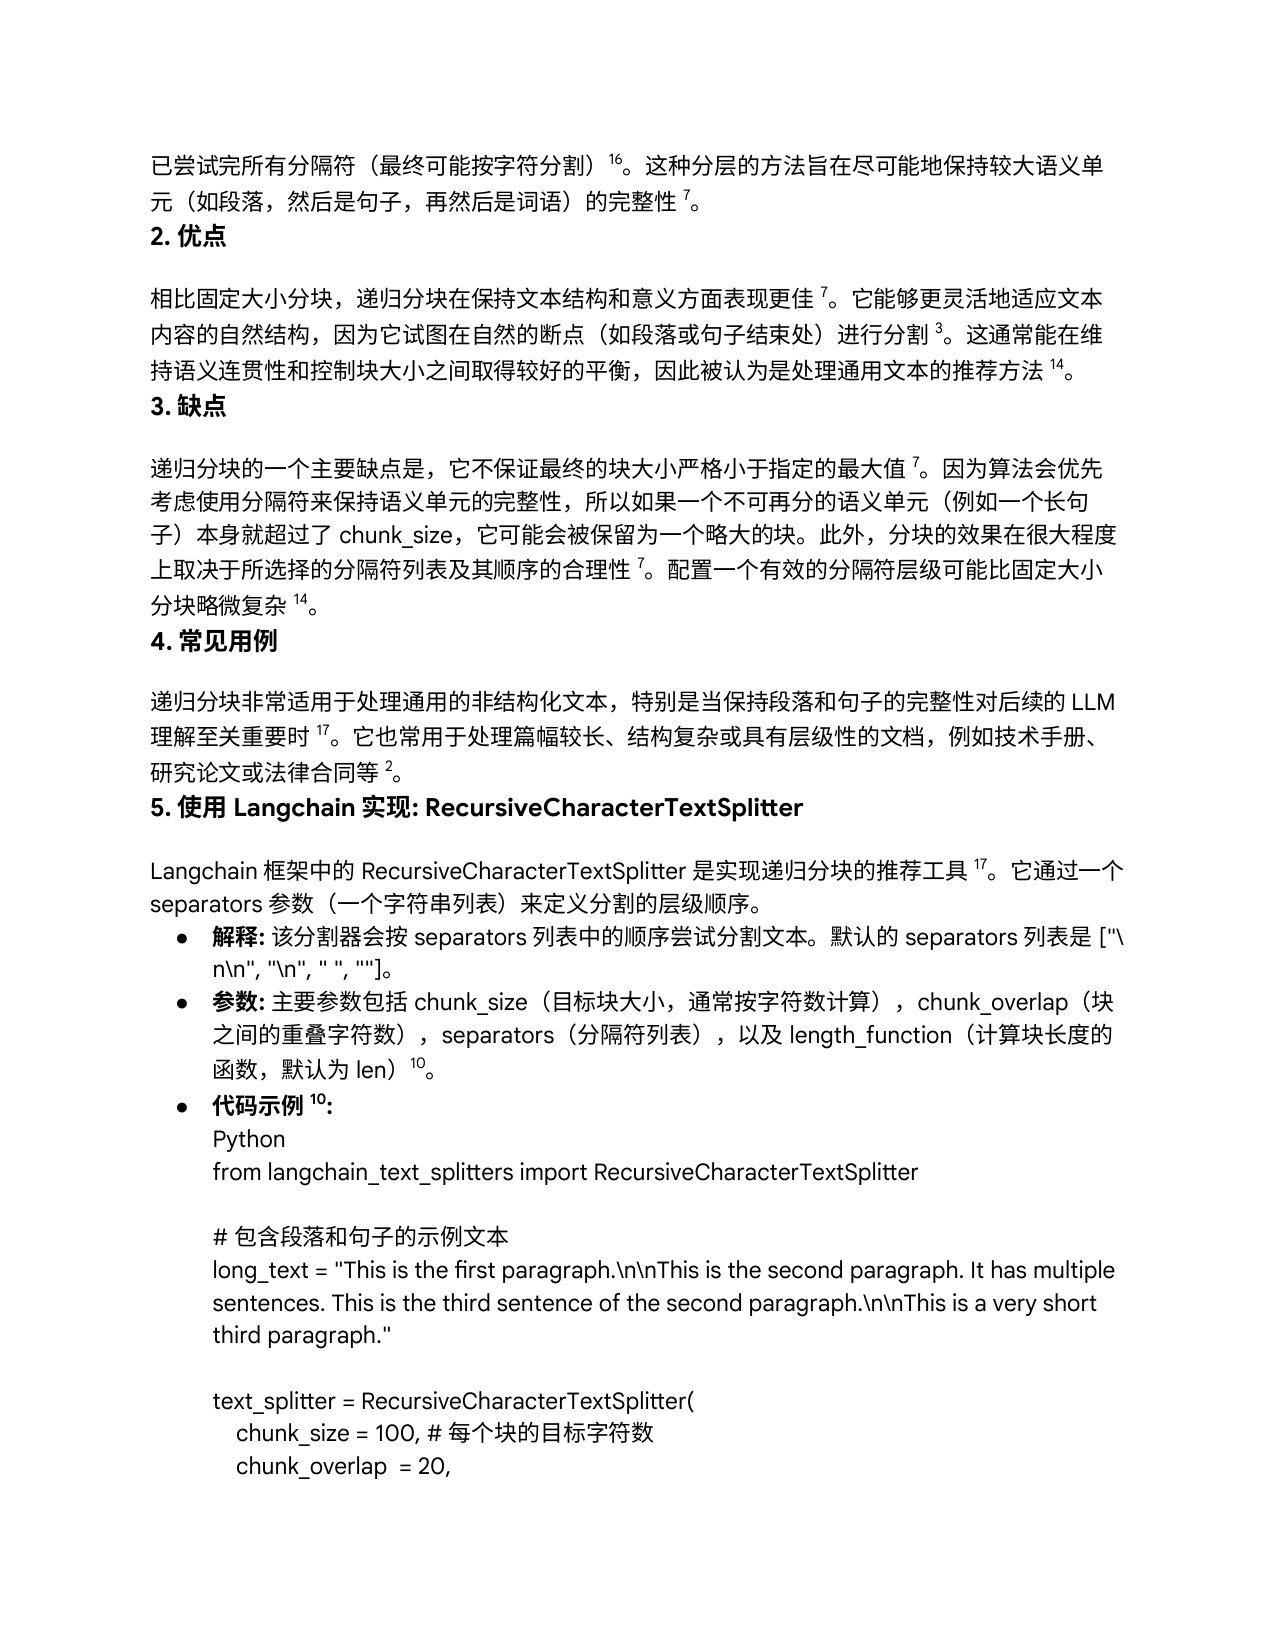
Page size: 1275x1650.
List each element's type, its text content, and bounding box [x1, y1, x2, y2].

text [150, 150, 1125, 217]
list 参数: 主要参数包括 chunk_size（目标块大小，通常按字符数计算），chunk_overlap（块之间的重叠字符数），separators（分隔符列表），以及 length_function（计算块长度的函数，默认为 len）10。 [175, 988, 1125, 1086]
text 递归分块非常适用于处理通用的非结构化文本，特别是当保持段落和句子的完整性对后续的LLM理解至关重要时 17。它也常用于处理篇幅较长、结构复杂或具有层级性的文档，例如技术手册、研究论文或法律合同等 2。 [150, 688, 1125, 788]
text 递归分块的一个主要缺点是，它不保证最终的块大小严格小于指定的最大值 7。因为算法会优先考虑使用分隔符来保持语义单元的完整性，所以如果一个不可再分的语义单元（例如一个长句子）本身就超过了 chunk_size，它可能会被保留为一个略大的块。此外，分块的效果在很大程度上取决于所选择的分隔符列表及其顺序的合理性 7。配置一个有效的分隔符层级可能比固定大小分块略微复杂 14。 [150, 453, 1125, 621]
subtitle 4. 常见用例 [150, 626, 1125, 657]
subtitle 3. 缺点 [150, 391, 1125, 422]
text Langchain 框架中的 RecursiveCharacterTextSplitter 是实现递归分块的推荐工具 17。它通过一个 separators 参数（一个字符串列表）来定义分割的层级顺序。 [150, 855, 1125, 919]
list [175, 1090, 1125, 1481]
subtitle 5. 使用 Langchain 实现: RecursiveCharacterTextSplitter [150, 793, 1125, 824]
list 解释: 该分割器会按 separators 列表中的顺序尝试分割文本。默认的 separators 列表是 ["\n\n", "\n", " ", ""]。 [175, 923, 1125, 984]
text 相比固定大小分块，递归分块在保持文本结构和意义方面表现更佳 7。它能够更灵活地适应文本内容的自然结构，因为它试图在自然的断点（如段落或句子结束处）进行分割 3。这通常能在维持语义连贯性和控制块大小之间取得较好的平衡，因此被认为是处理通用文本的推荐方法 14。 [150, 284, 1125, 387]
subtitle 2. 优点 [150, 221, 1125, 253]
